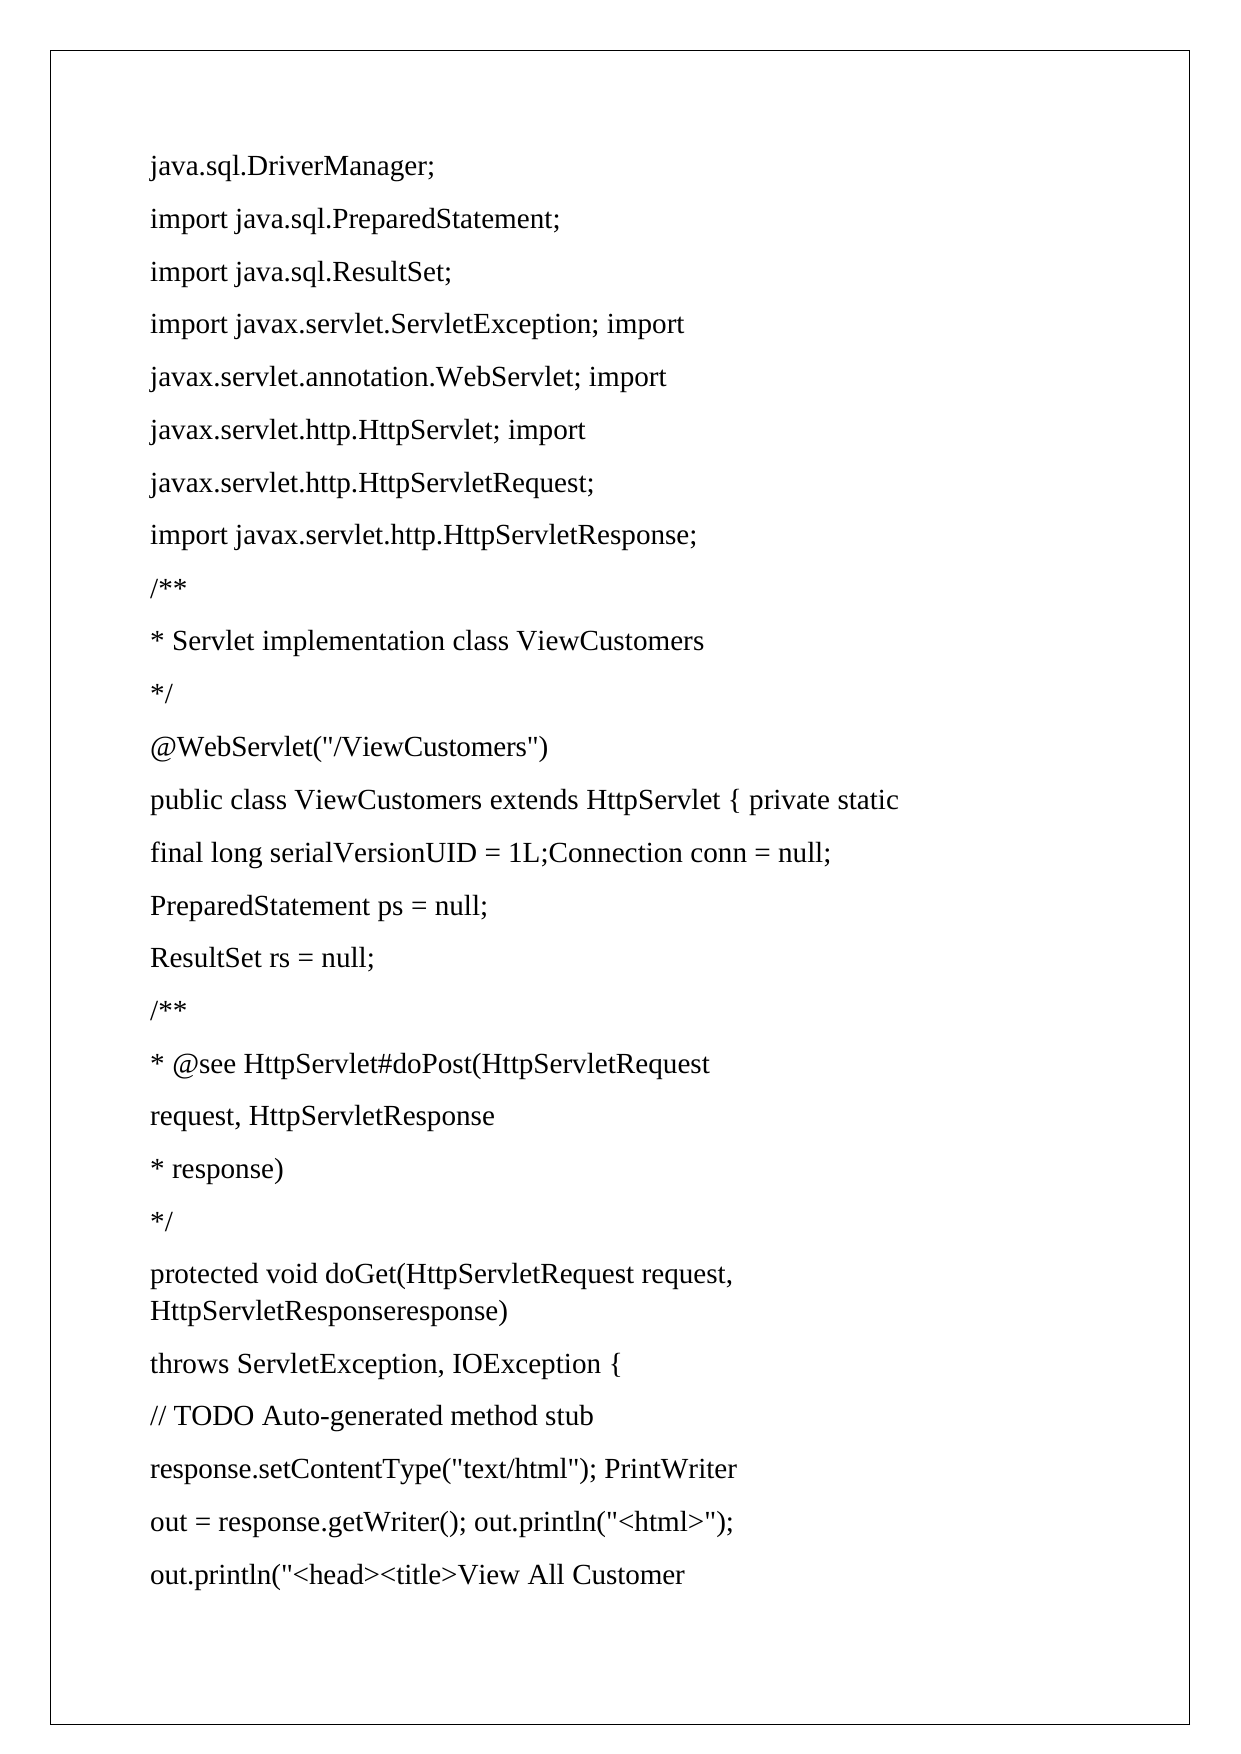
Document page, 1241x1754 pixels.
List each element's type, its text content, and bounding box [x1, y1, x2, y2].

text ResultSet rs = null; [150, 941, 1161, 974]
list @see HttpServlet#doPost(HttpServletRequest request, HttpServletResponse [150, 1046, 809, 1132]
list Servlet implementation class ViewCustomers [150, 623, 1161, 657]
text import javax.servlet.ServletException; import javax.servlet.annotation.WebServlet; import javax.servlet.http.HttpServlet; import javax.servlet.http.HttpServletRequest; [150, 307, 686, 499]
text */ @WebServlet("/ViewCustomers") [150, 676, 565, 763]
text java.sql.DriverManager; [150, 148, 1161, 182]
text public class ViewCustomers extends HttpServlet { private static final long serialVersionUID = 1L;Connection conn = null; PreparedStatement ps = null; [150, 782, 903, 921]
text protected void doGet(HttpServletRequest request, HttpServletResponseresponse) [150, 1257, 735, 1326]
list response) [150, 1151, 1161, 1184]
text // TODO Auto-generated method stub response.setContentType("text/html"); PrintWriter out = response.getWriter(); out.println("<html>"); out.println("<head><title>View All Customer [150, 1398, 738, 1591]
text import javax.servlet.http.HttpServletResponse; [150, 518, 1161, 551]
text /** [150, 571, 1161, 604]
text */ [150, 1204, 1161, 1237]
text /** [150, 993, 1161, 1027]
text throws ServletException, IOException { [150, 1346, 1161, 1379]
text import java.sql.PreparedStatement; import java.sql.ResultSet; [150, 201, 562, 287]
